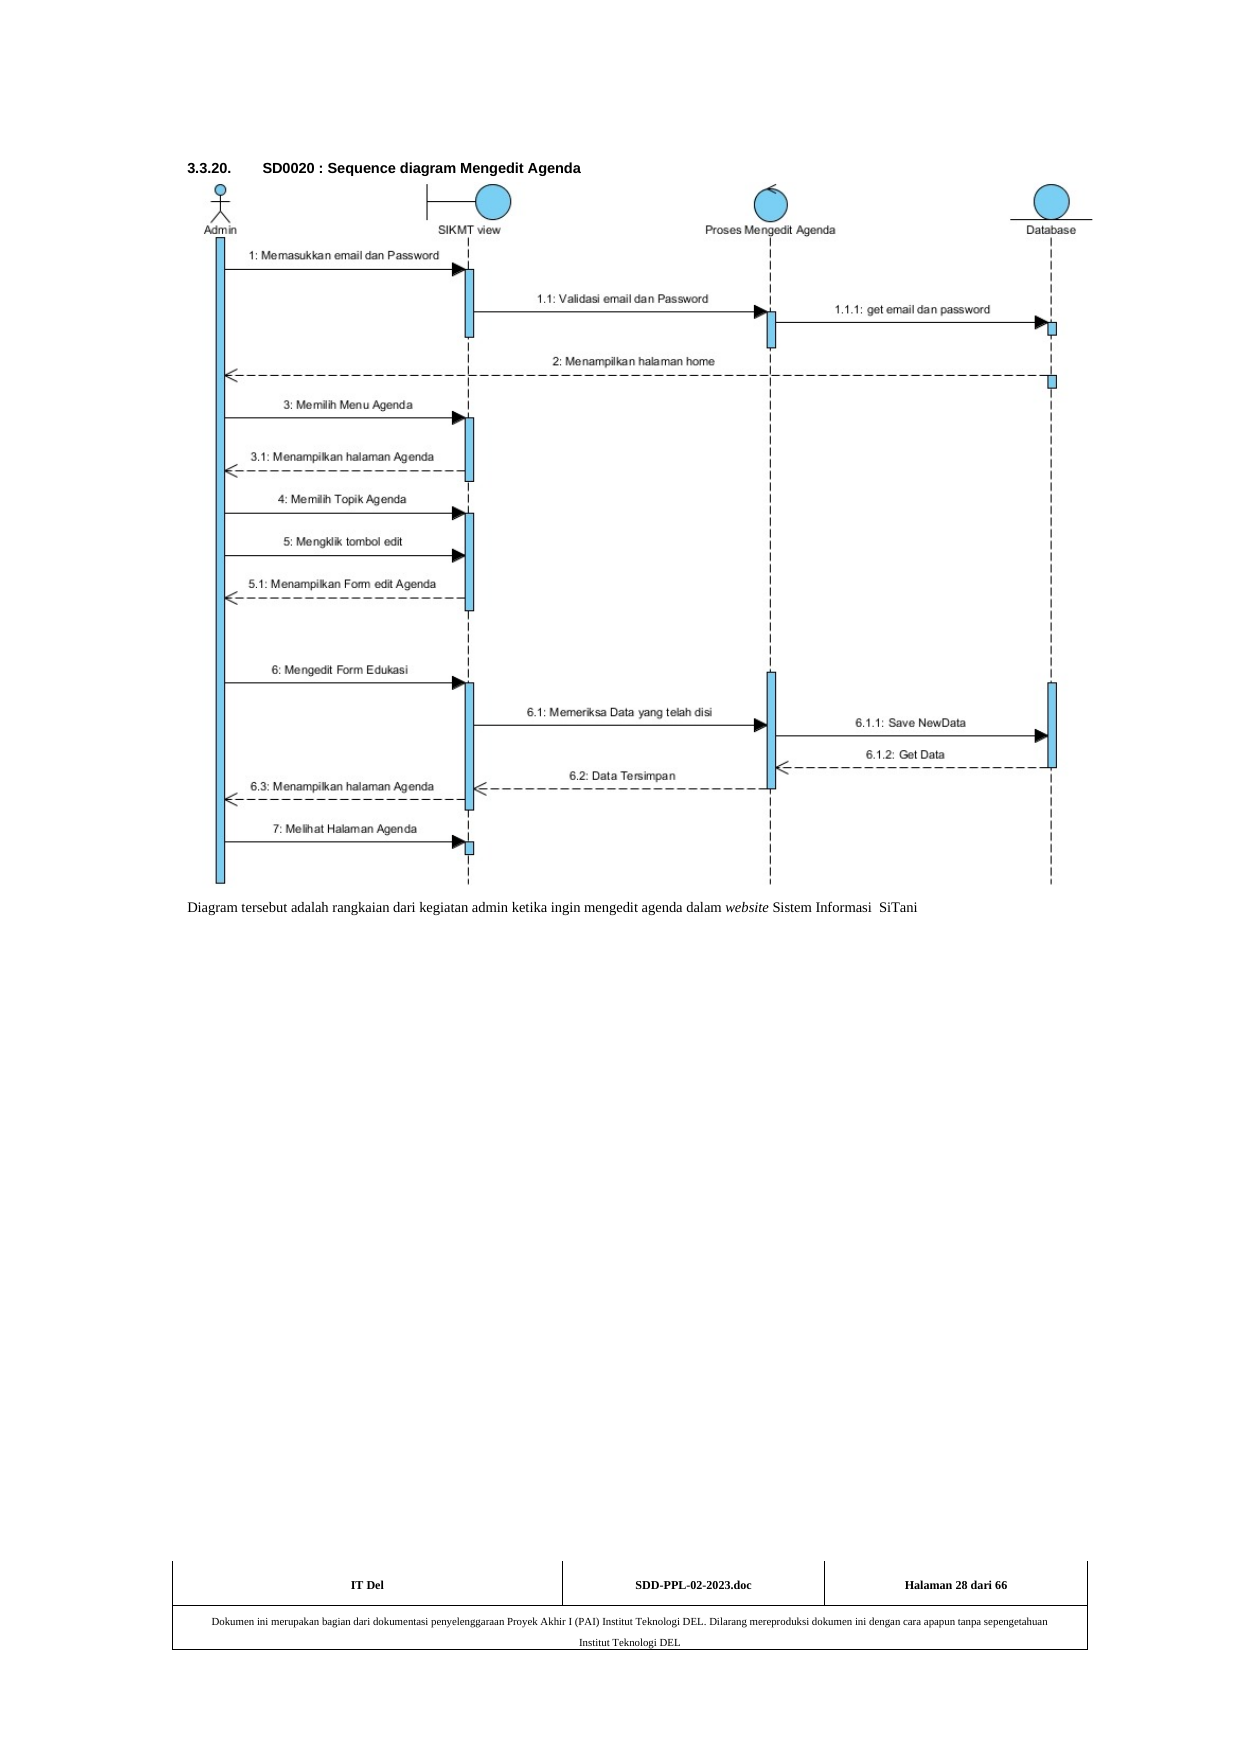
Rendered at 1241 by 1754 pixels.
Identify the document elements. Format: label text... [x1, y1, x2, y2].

picture [187, 182, 1093, 888]
text Diagram tersebut adalah rangkaian dari kegiatan admin ketika ingin mengedit agenda dalam website Sistem Informasi SiTani [187, 888, 1092, 916]
subtitle SD0020 : Sequence diagram Mengedit Agenda [187, 148, 1092, 176]
